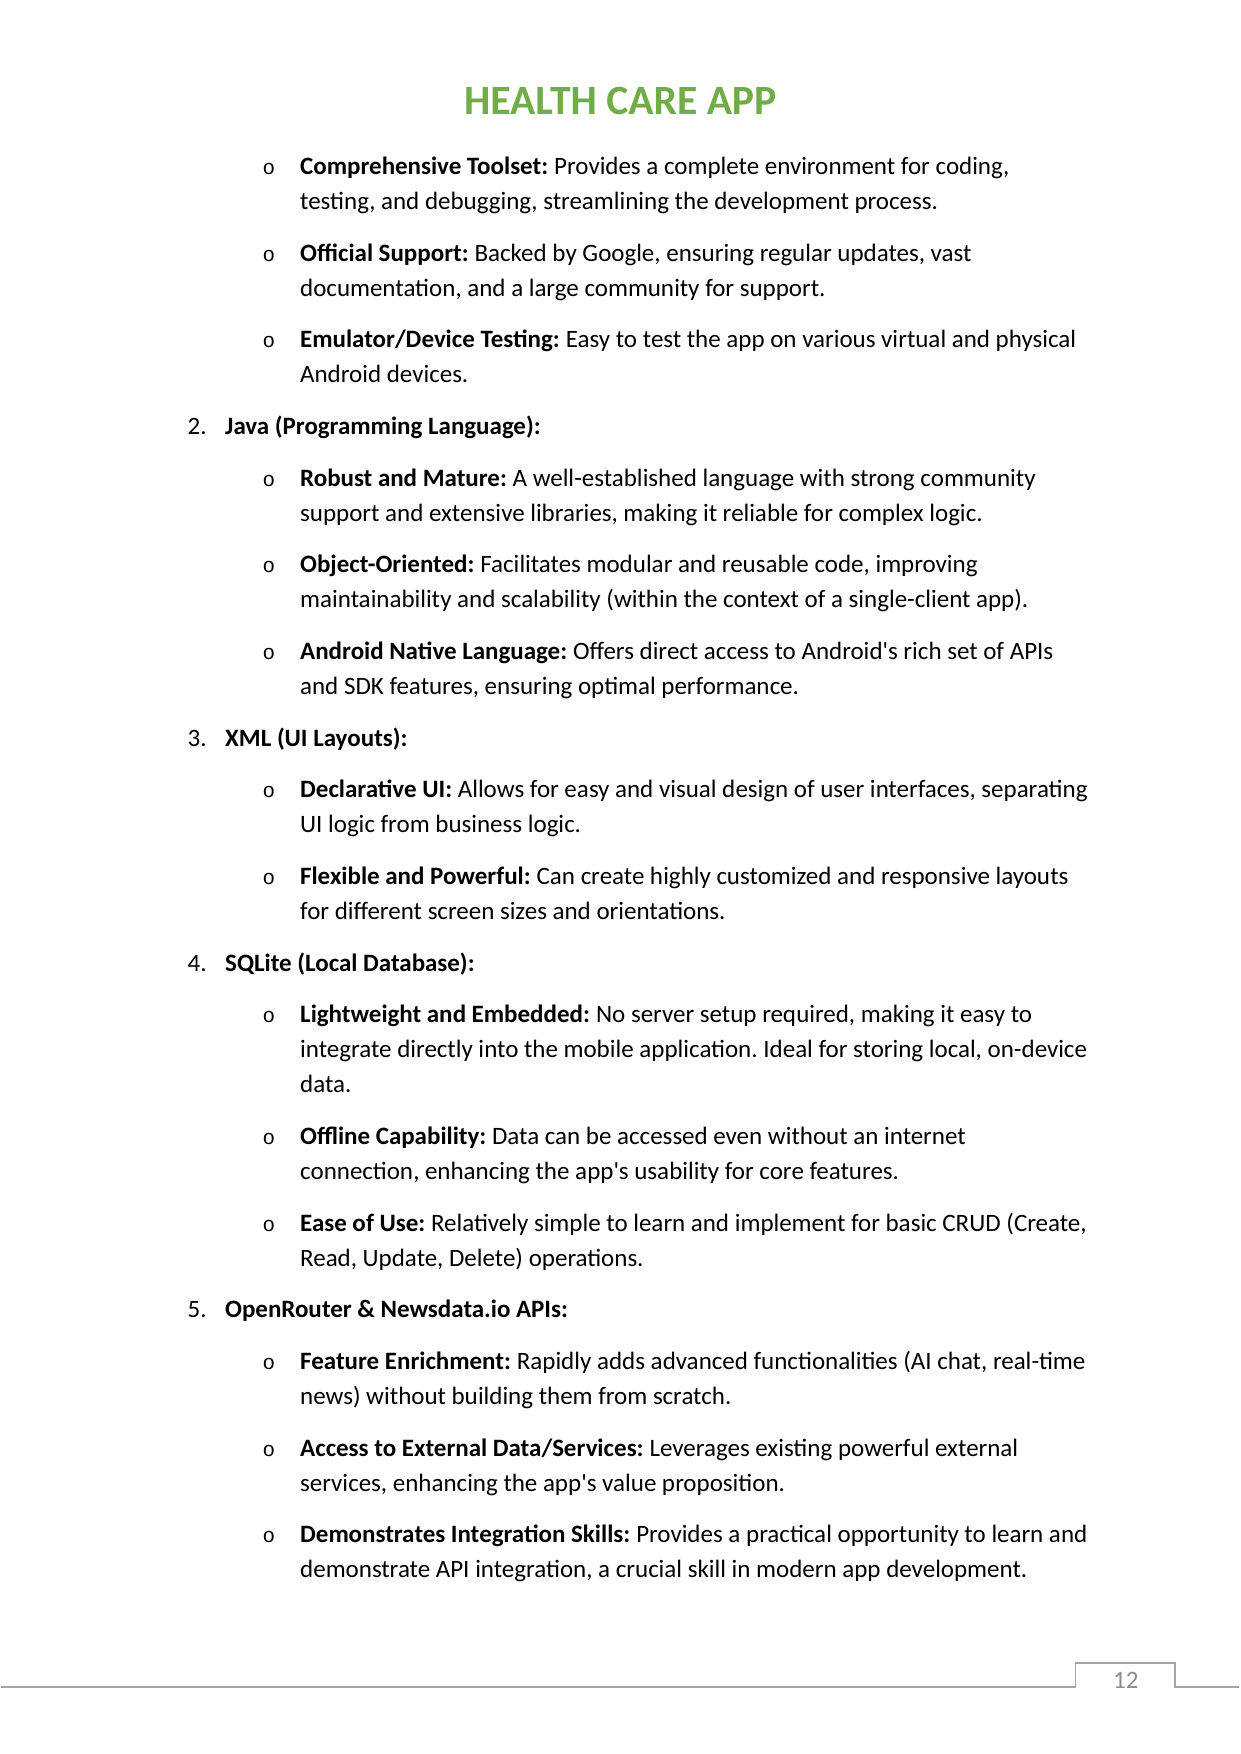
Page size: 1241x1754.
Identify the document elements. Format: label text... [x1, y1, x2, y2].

list Android Native Language: Offers direct access to Android's rich set of APIs and SDK features, ensuring optimal performance. [262, 635, 1090, 701]
list Offline Capability: Data can be accessed even without an internet connection, enhancing the app's usability for core features. [262, 1120, 1090, 1186]
list Ease of Use: Relatively simple to learn and implement for basic CRUD (Create, Read, Update, Delete) operations. [262, 1207, 1090, 1272]
list Official Support: Backed by Google, ensuring regular updates, vast documentation, and a large community for support. [262, 237, 1090, 302]
list Lightweight and Embedded: No server setup required, making it easy to integrate directly into the mobile application. Ideal for storing local, on-device data. [262, 998, 1090, 1099]
list XML (UI Layouts): [187, 722, 1090, 752]
list Comprehensive Toolset: Provides a complete environment for coding, testing, and debugging, streamlining the development process. [262, 150, 1090, 216]
list Robust and Mature: A well-established language with strong community support and extensive libraries, making it reliable for complex logic. [262, 462, 1090, 527]
list Flexible and Powerful: Can create highly customized and responsive layouts for different screen sizes and orientations. [262, 860, 1090, 926]
list OpenRouter & Newsdata.io APIs: [187, 1293, 1090, 1324]
list Java (Programming Language): [187, 410, 1090, 441]
list Demonstrates Integration Skills: Provides a practical opportunity to learn and demonstrate API integration, a crucial skill in modern app development. [262, 1518, 1090, 1584]
list Emulator/Device Testing: Easy to test the app on various virtual and physical Android devices. [262, 323, 1090, 389]
list SQLite (Local Database): [187, 947, 1090, 977]
list Feature Enrichment: Rapidly adds advanced functionalities (AI chat, real-time news) without building them from scratch. [262, 1345, 1090, 1411]
list Access to External Data/Services: Leverages existing powerful external services, enhancing the app's value proposition. [262, 1432, 1090, 1497]
list Declarative UI: Allows for easy and visual design of user interfaces, separating UI logic from business logic. [262, 773, 1090, 839]
list Object-Oriented: Facilitates modular and reusable code, improving maintainability and scalability (within the context of a single-client app). [262, 548, 1090, 614]
